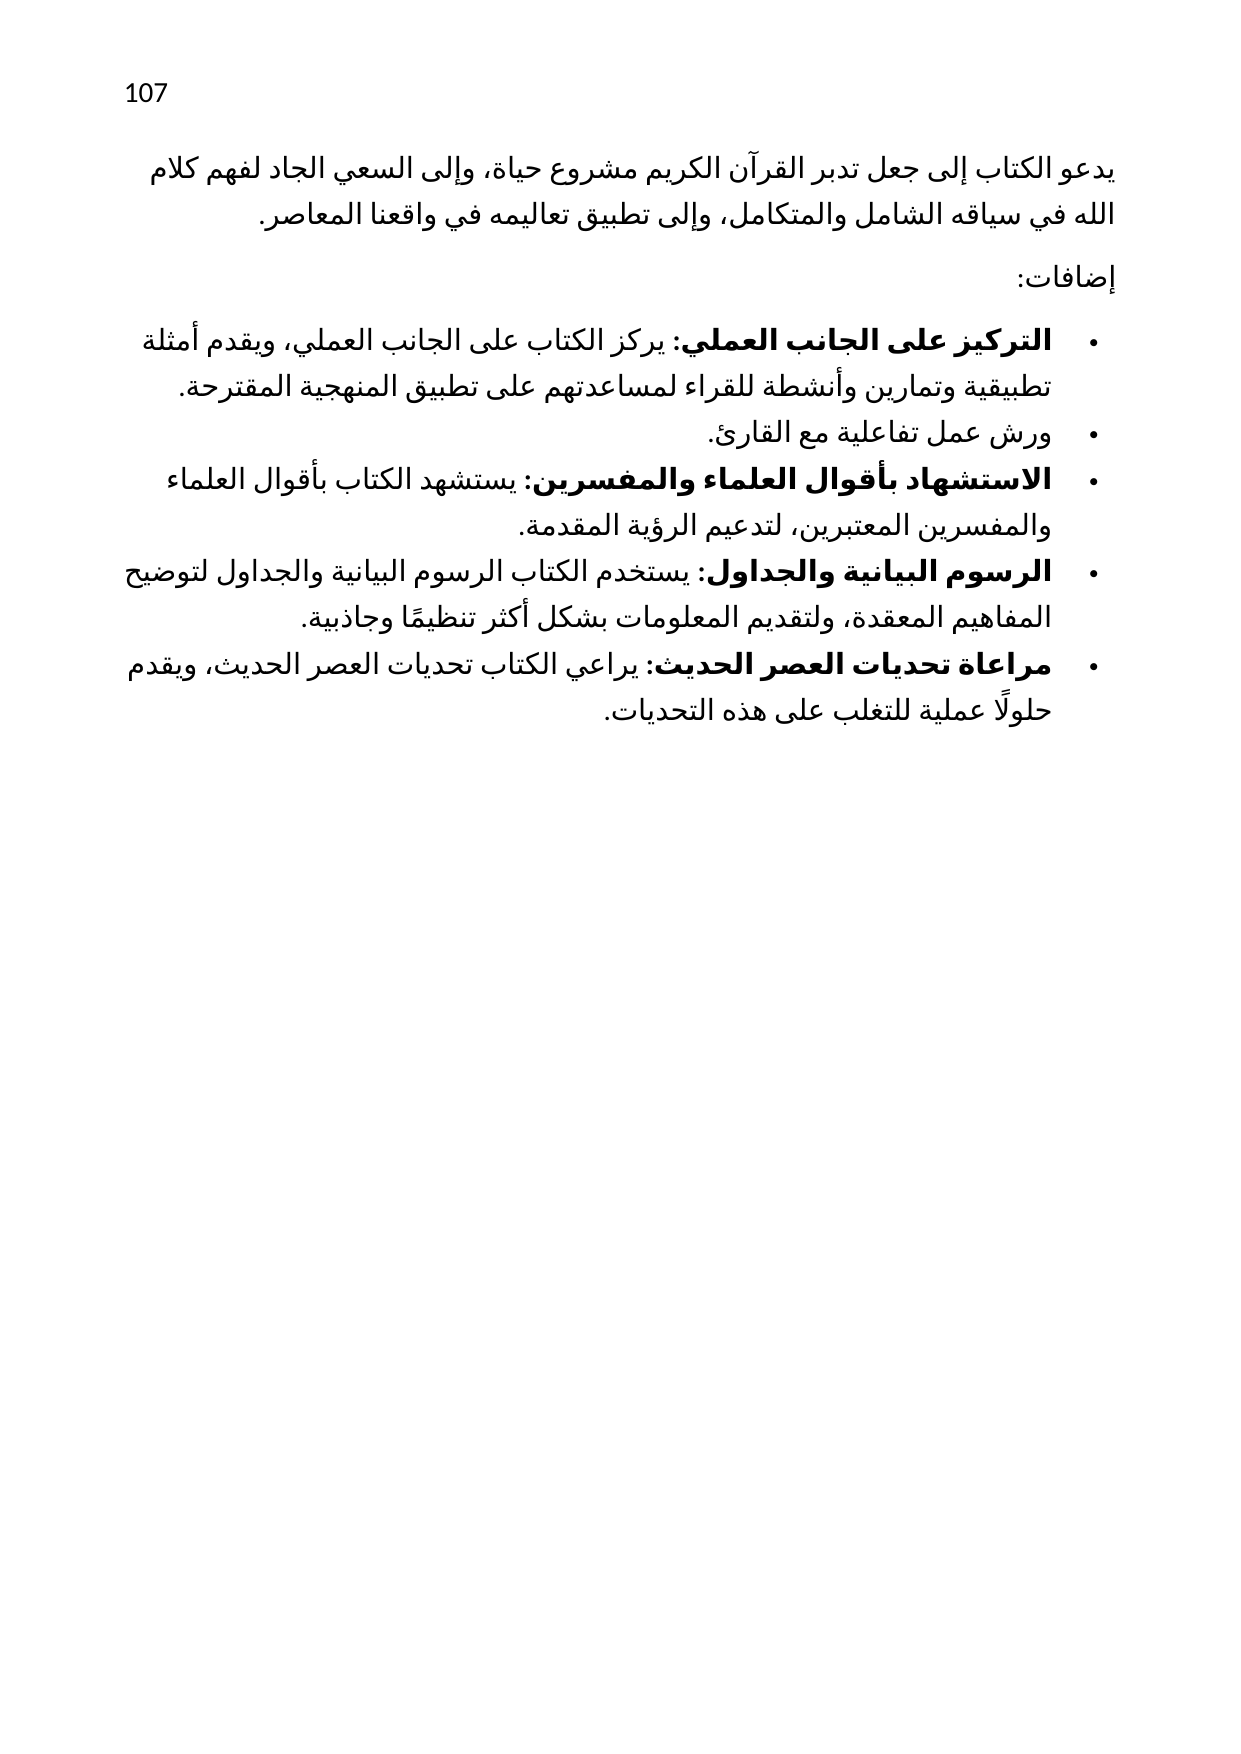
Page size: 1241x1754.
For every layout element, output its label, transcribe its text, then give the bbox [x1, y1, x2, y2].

list التركيز على الجانب العملي: يركز الكتاب على الجانب العملي، ويقدم أمثلة تطبيقية وتمارين وأنشطة للقراء لمساعدتهم على تطبيق المنهجية المقترحة. [112, 322, 1090, 404]
text يدعو الكتاب إلى جعل تدبر القرآن الكريم مشروع حياة، وإلى السعي الجاد لفهم كلام الله في سياقه الشامل والمتكامل، وإلى تطبيق تعاليمه في واقعنا المعاصر. [112, 150, 1117, 232]
list الرسوم البيانية والجداول: يستخدم الكتاب الرسوم البيانية والجداول لتوضيح المفاهيم المعقدة، ولتقديم المعلومات بشكل أكثر تنظيمًا وجاذبية. [112, 553, 1090, 635]
list ورش عمل تفاعلية مع القارئ. [112, 414, 1090, 450]
list مراعاة تحديات العصر الحديث: يراعي الكتاب تحديات العصر الحديث، ويقدم حلولًا عملية للتغلب على هذه التحديات. [112, 646, 1090, 728]
list الاستشهاد بأقوال العلماء والمفسرين: يستشهد الكتاب بأقوال العلماء والمفسرين المعتبرين، لتدعيم الرؤية المقدمة. [112, 461, 1090, 543]
text إضافات: [112, 259, 1117, 295]
